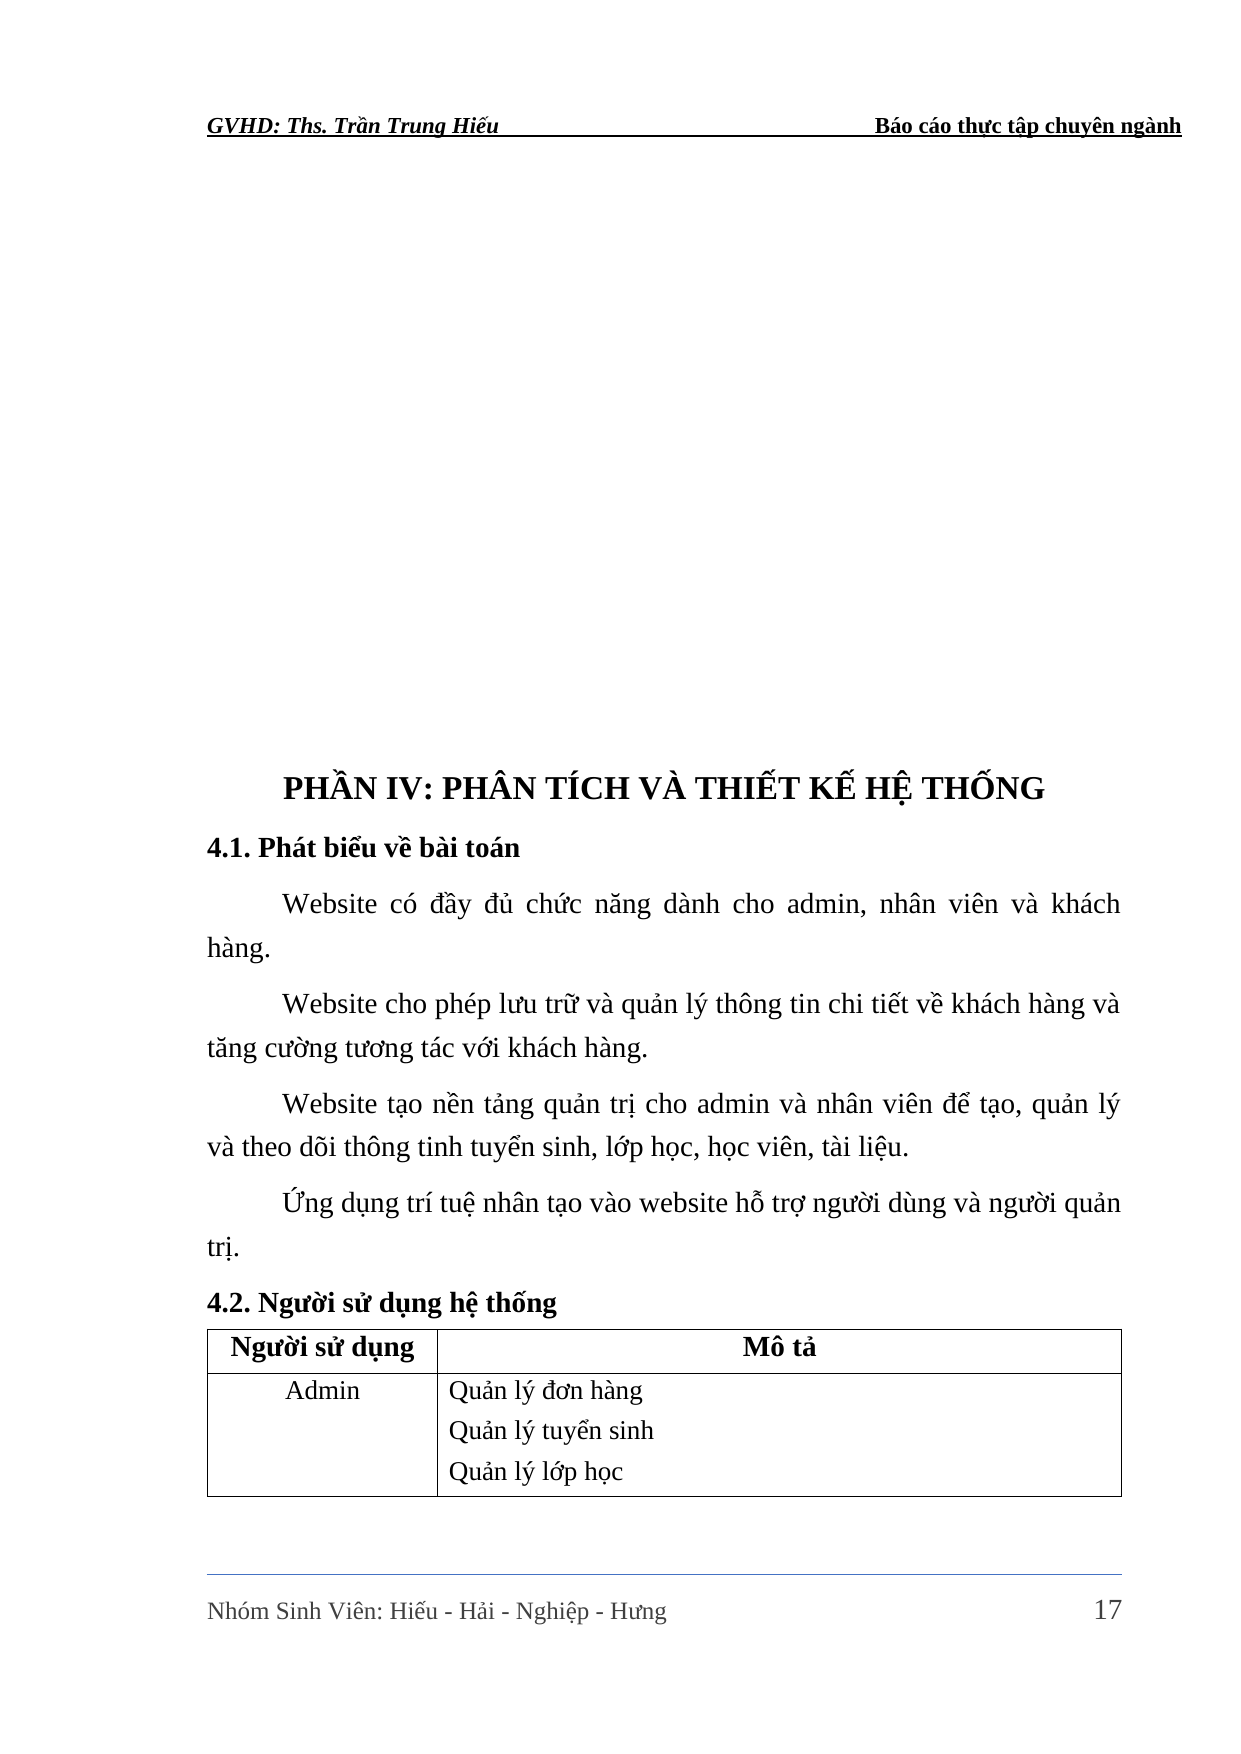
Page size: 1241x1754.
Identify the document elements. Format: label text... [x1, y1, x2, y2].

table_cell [438, 1374, 1121, 1496]
text 4.1. Phát biểu về bài toán [207, 831, 1122, 864]
subtitle PHẦN IV: PHÂN TÍCH VÀ THIẾT KẾ HỆ THỐNG [207, 768, 1122, 807]
text Website cho phép lưu trữ và quản lý thông tin chi tiết về khách hàng và tăng cường tương tác với khách hàng. [207, 986, 1122, 1063]
text 4.2. Người sử dụng hệ thống [207, 1285, 1122, 1318]
table_header Mô tả [438, 1330, 1121, 1373]
table_cell Admin [208, 1374, 437, 1496]
text Website có đầy đủ chức năng dành cho admin, nhân viên và khách hàng. [207, 887, 1122, 964]
table_header Người sử dụng [208, 1330, 437, 1373]
text Website tạo nền tảng quản trị cho admin và nhân viên để tạo, quản lý và theo dõi thông tinh tuyển sinh, lớp học, học viên, tài liệu. [207, 1086, 1122, 1163]
text Ứng dụng trí tuệ nhân tạo vào website hỗ trợ người dùng và người quản trị. [207, 1185, 1122, 1262]
